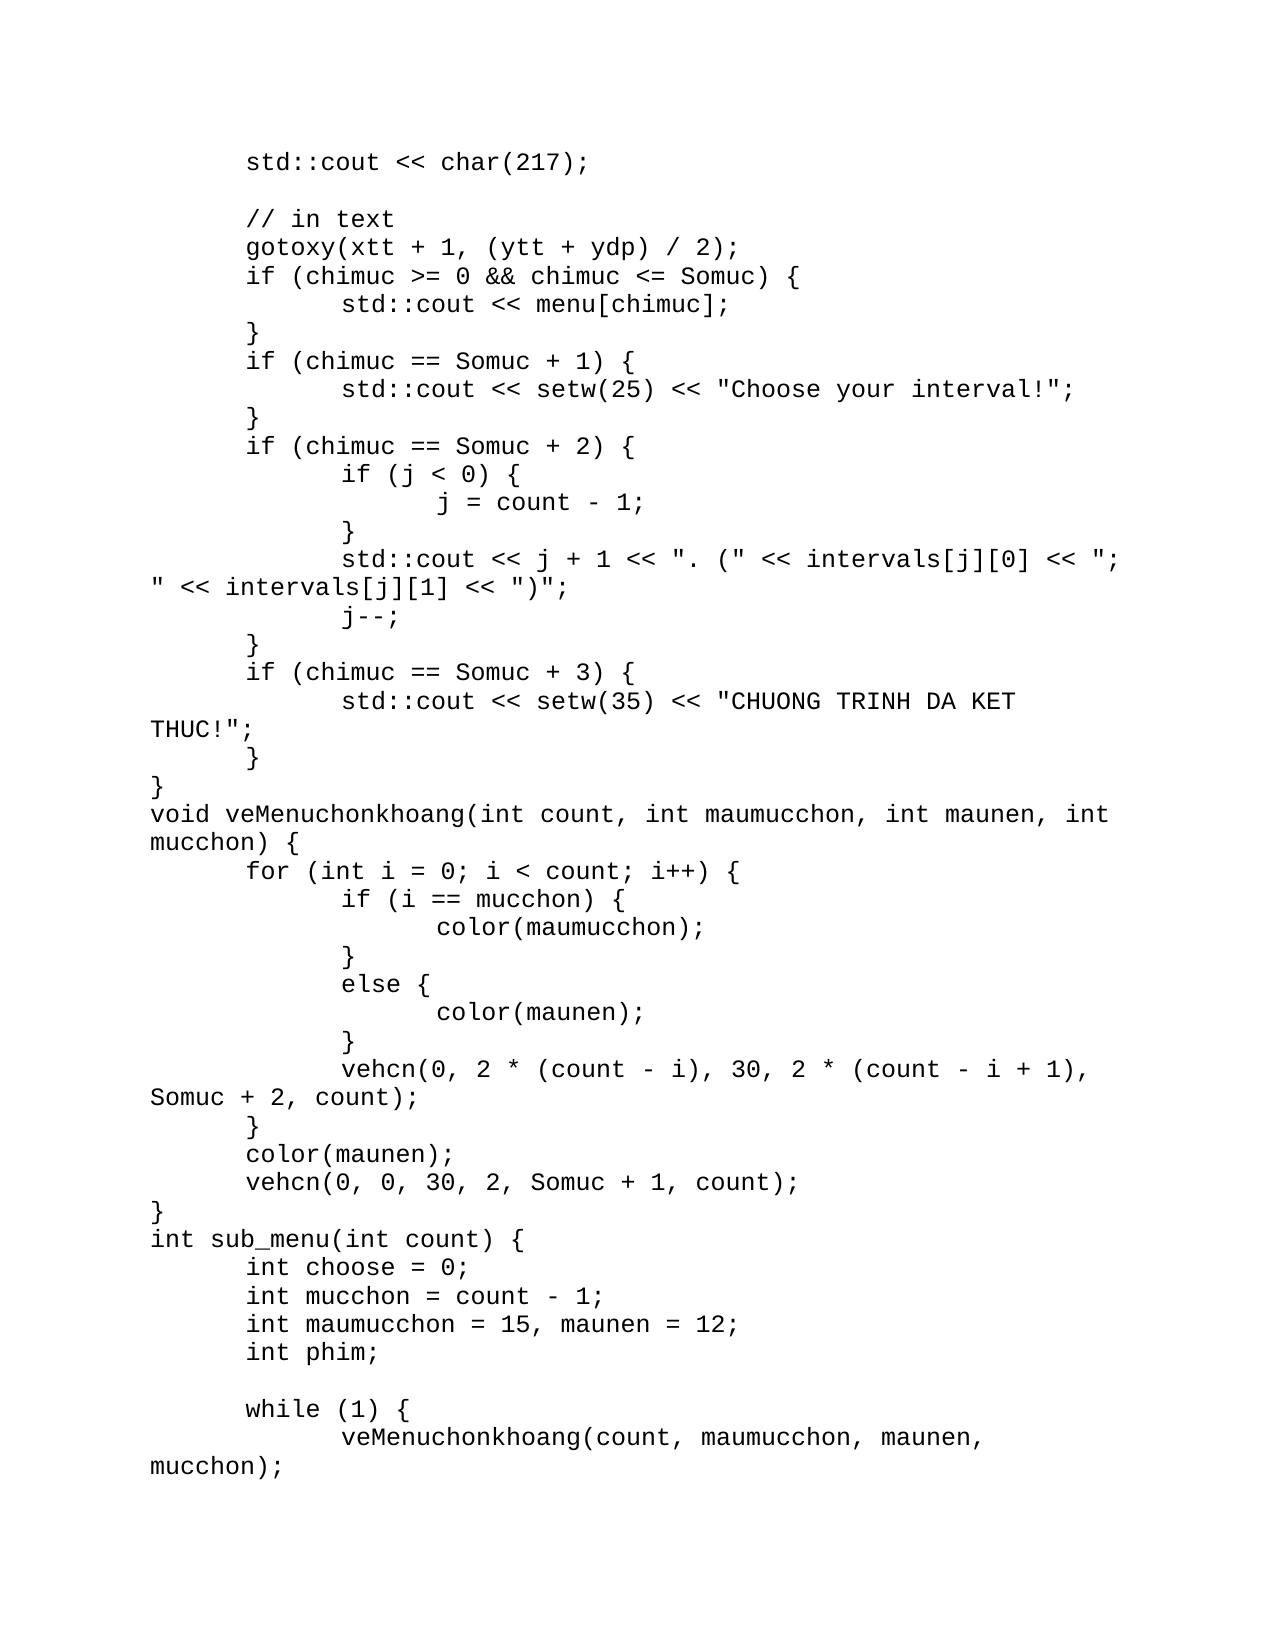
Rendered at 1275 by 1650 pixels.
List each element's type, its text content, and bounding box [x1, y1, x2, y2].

text vehcn(0, 0, 30, 2, Somuc + 1, count); [150, 1170, 1125, 1198]
text } [150, 745, 1125, 773]
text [150, 1425, 1125, 1482]
text // in text [150, 207, 1125, 235]
text } [150, 1113, 1125, 1142]
text int mucchon = count - 1; [150, 1283, 1125, 1312]
text color(maunen); [150, 1142, 1125, 1170]
text } [150, 518, 1125, 547]
text int maumucchon = 15, maunen = 12; [150, 1312, 1125, 1340]
text while (1) { [150, 1397, 1125, 1425]
text if (chimuc >= 0 && chimuc <= Somuc) { [150, 263, 1125, 292]
text color(maunen); [150, 1000, 1125, 1028]
text if (chimuc == Somuc + 3) { [150, 660, 1125, 688]
text vehcn(0, 2 * (count - i), 30, 2 * (count - i + 1), Somuc + 2, count); [150, 1057, 1125, 1113]
text j--; [150, 603, 1125, 632]
text std::cout << j + 1 << ". (" << intervals[j][0] << "; " << intervals[j][1] << ")"; [150, 547, 1125, 603]
text std::cout << char(217); [150, 150, 1125, 178]
text gotoxy(xtt + 1, (ytt + ydp) / 2); [150, 235, 1125, 263]
text if (chimuc == Somuc + 1) { [150, 348, 1125, 377]
text else { [150, 972, 1125, 1000]
text } [150, 632, 1125, 660]
text if (j < 0) { [150, 462, 1125, 490]
text int choose = 0; [150, 1255, 1125, 1283]
text } [150, 1028, 1125, 1057]
text int phim; [150, 1340, 1125, 1368]
text int sub_menu(int count) { [150, 1227, 1125, 1255]
text j = count - 1; [150, 490, 1125, 518]
text } [150, 405, 1125, 433]
text } [150, 1198, 1125, 1227]
text if (i == mucchon) { [150, 887, 1125, 915]
text std::cout << setw(25) << "Choose your interval!"; [150, 377, 1125, 405]
text } [150, 943, 1125, 972]
text std::cout << menu[chimuc]; [150, 292, 1125, 320]
text void veMenuchonkhoang(int count, int maumucchon, int maunen, int mucchon) { [150, 802, 1125, 858]
text for (int i = 0; i < count; i++) { [150, 858, 1125, 887]
text if (chimuc == Somuc + 2) { [150, 433, 1125, 462]
text color(maumucchon); [150, 915, 1125, 943]
text std::cout << setw(35) << "CHUONG TRINH DA KET THUC!"; [150, 688, 1125, 745]
text } [150, 773, 1125, 802]
text } [150, 320, 1125, 348]
